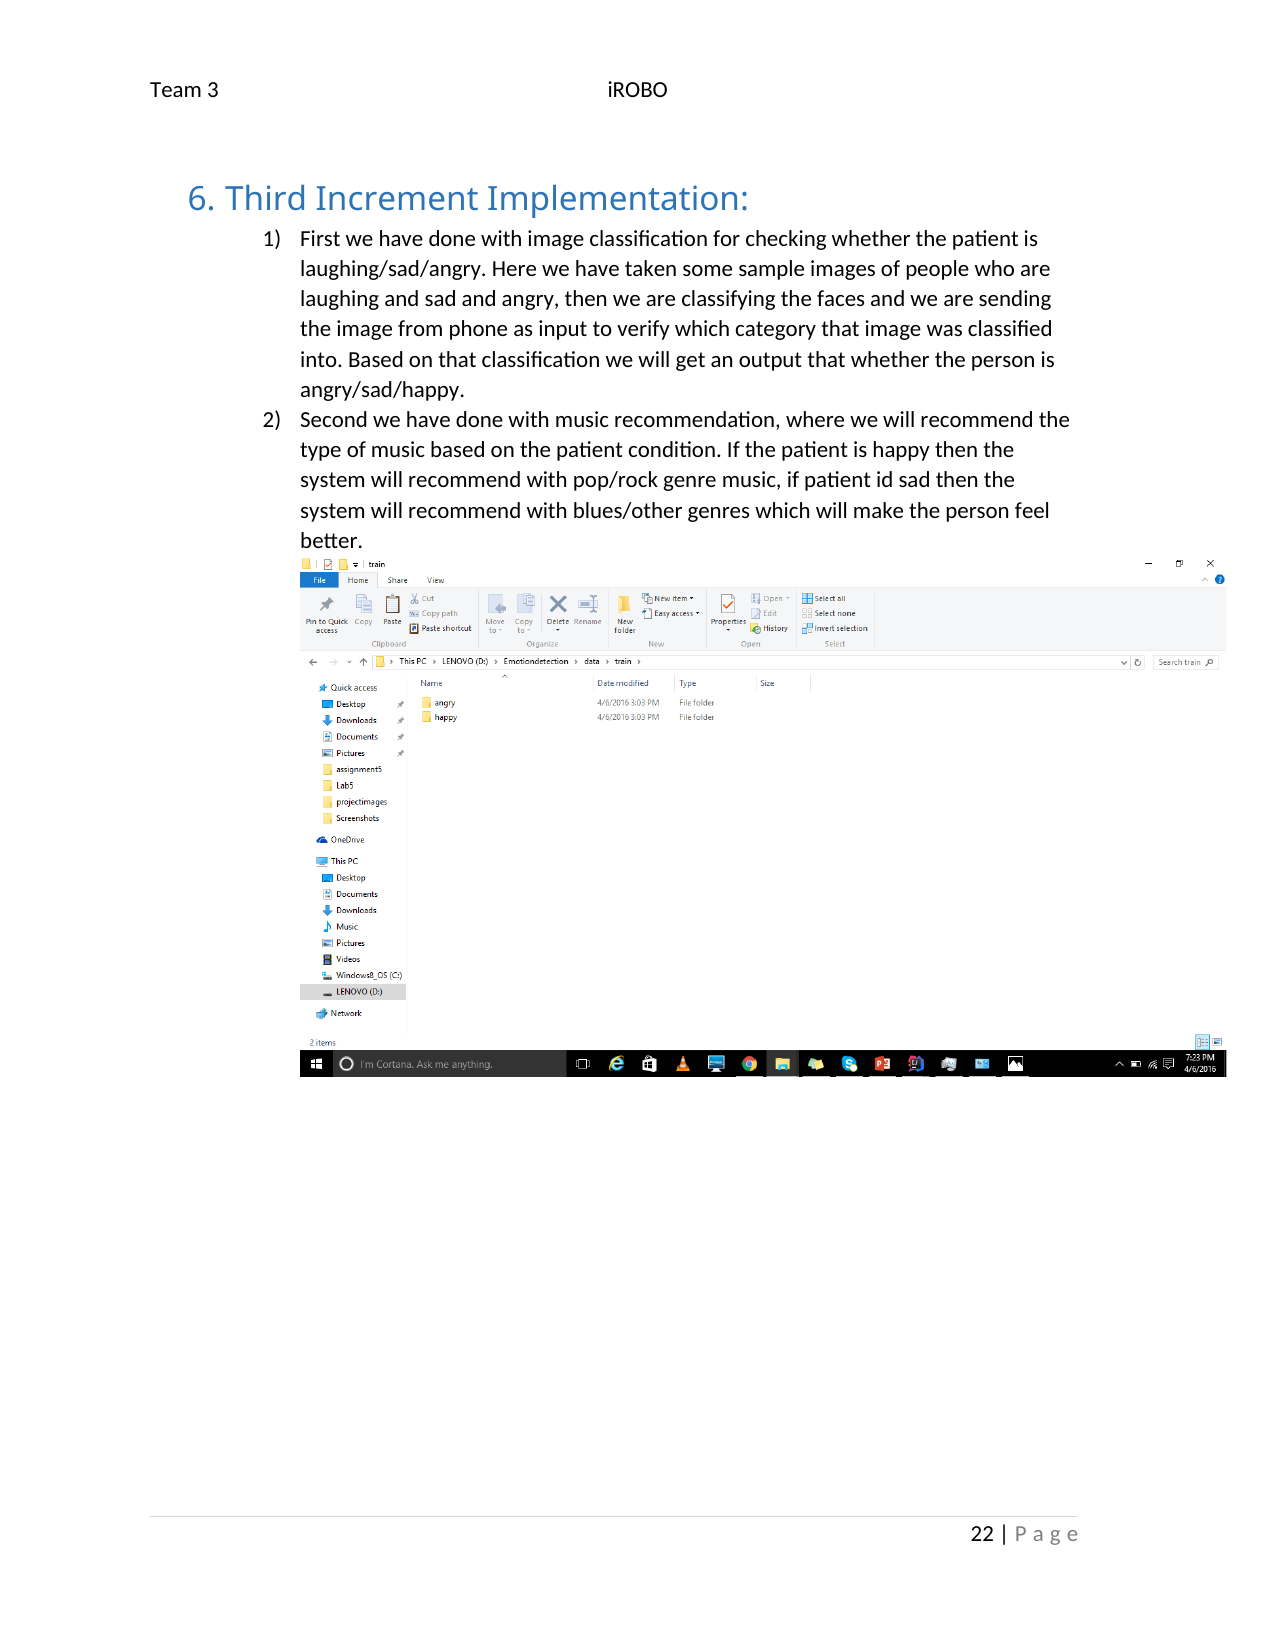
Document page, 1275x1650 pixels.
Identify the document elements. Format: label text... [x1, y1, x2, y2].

picture [300, 556, 1227, 1077]
subtitle Third Increment Implementation: [187, 175, 1078, 220]
list First we have done with image classification for checking whether the patient is laughing/sad/angry. Here we have taken some sample images of people who are laughing and sad and angry, then we are classifying the faces and we are sending the image from phone as input to verify which category that image was classified into. Based on that classification we will get an output that whether the person is angry/sad/happy. [262, 224, 1078, 403]
